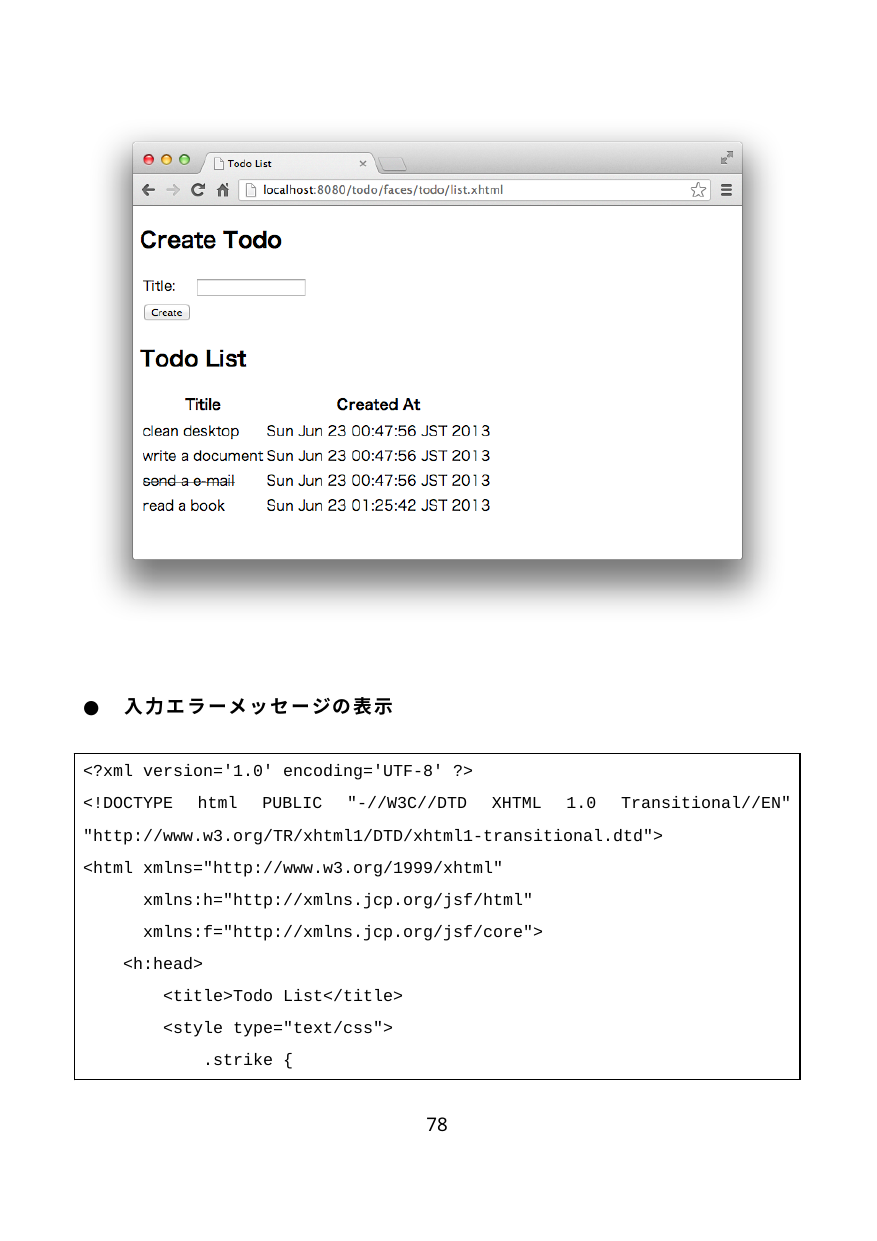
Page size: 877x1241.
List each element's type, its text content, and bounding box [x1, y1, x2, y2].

text <?xml version='1.0' encoding='UTF-8' ?> [75, 754, 799, 788]
text xmlns:h="http://xmlns.jcp.org/jsf/html" [83, 885, 791, 917]
text <title>Todo List</title> [83, 981, 791, 1013]
subtitle 入力エラーメッセージの表示 [83, 689, 791, 721]
text <html xmlns="http://www.w3.org/1999/xhtml" [83, 853, 791, 885]
text .strike { [75, 1042, 799, 1079]
text <h:head> [83, 949, 791, 981]
text <style type="text/css"> [83, 1013, 791, 1042]
text <!DOCTYPE html PUBLIC "-//W3C//DTD XHTML 1.0 Transitional//EN" "http://www.w3.org/TR/xhtml1/DTD/xhtml1-transitional.dtd"> [83, 788, 791, 853]
picture [82, 111, 792, 629]
text xmlns:f="http://xmlns.jcp.org/jsf/core"> [83, 917, 791, 949]
